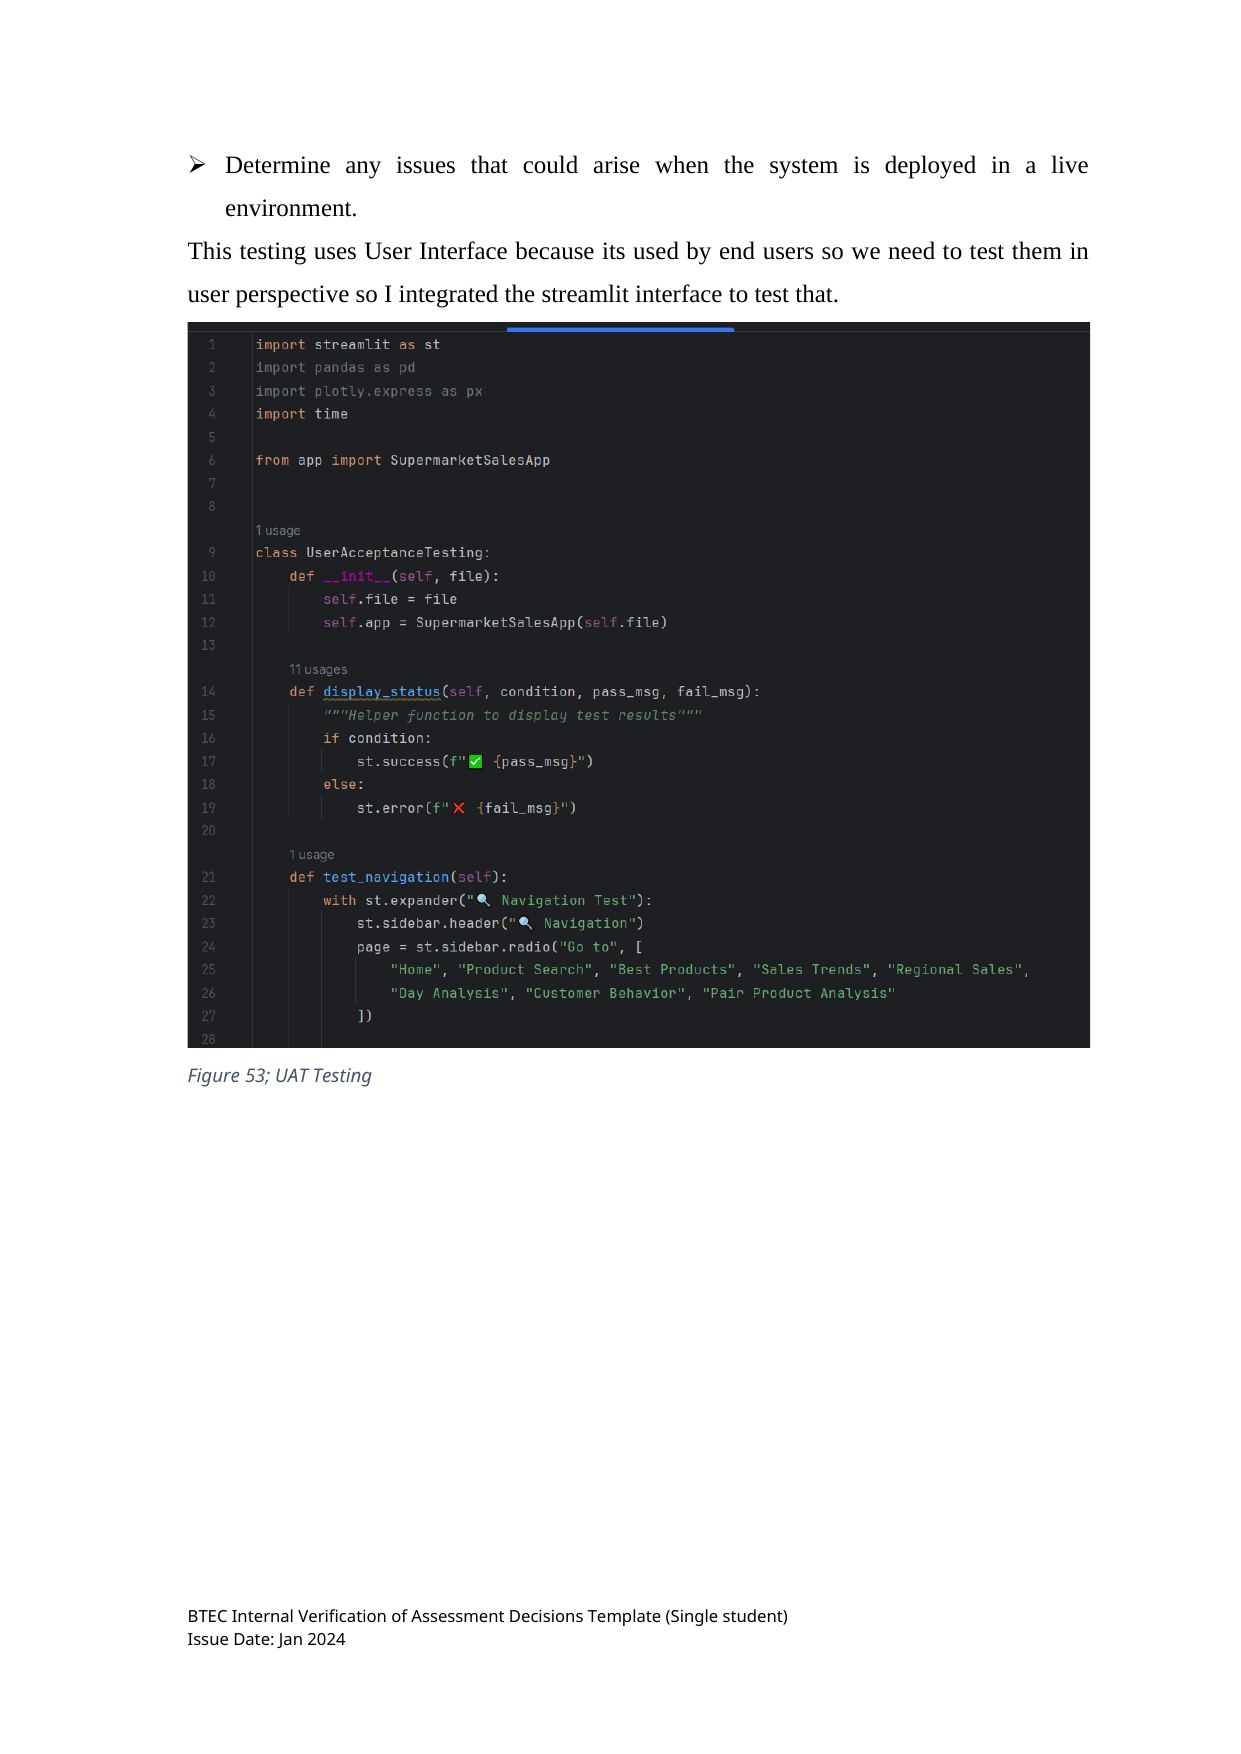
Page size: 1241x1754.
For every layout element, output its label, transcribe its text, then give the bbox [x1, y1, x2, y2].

picture [187, 322, 1091, 1048]
list Determine any issues that could arise when the system is deployed in a live environment. [187, 150, 1090, 222]
text This testing uses User Interface because its used by end users so we need to test them in user perspective so I integrated the streamlit interface to test that. [187, 236, 1090, 308]
